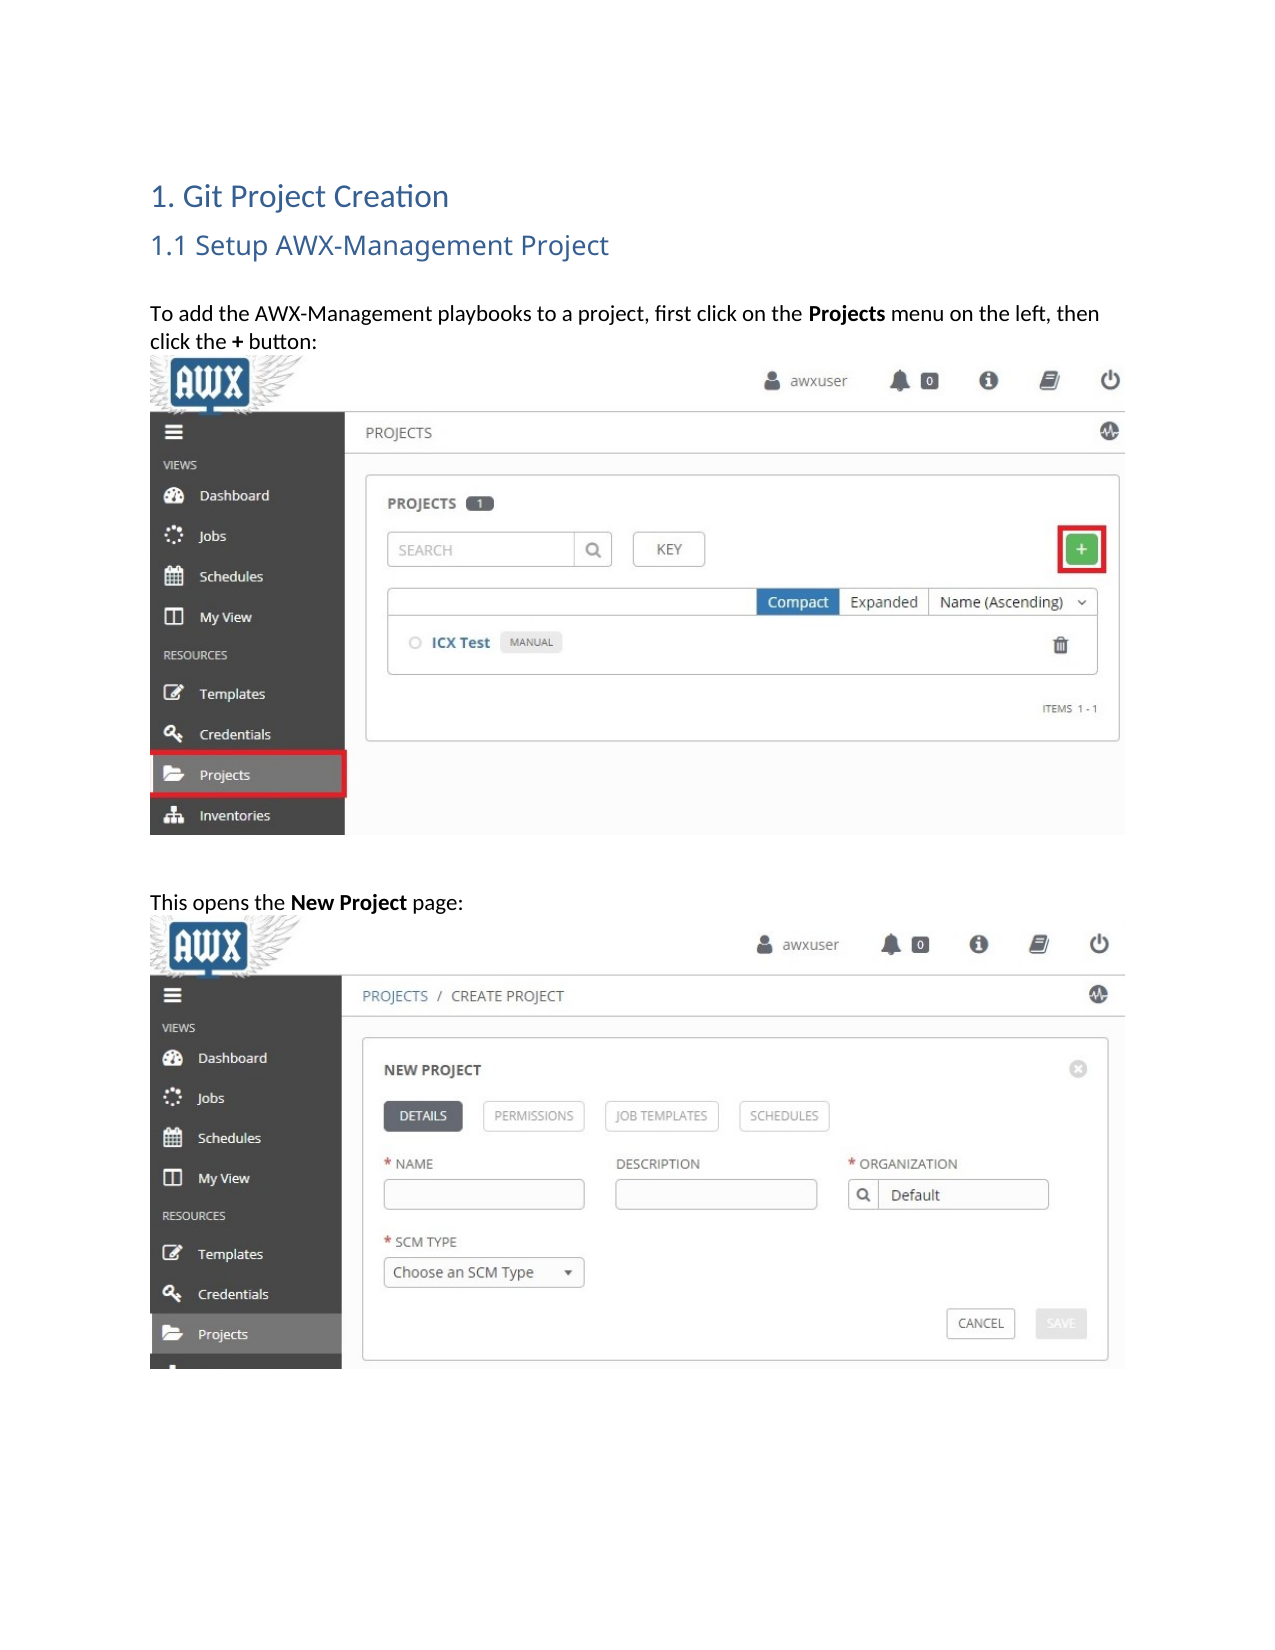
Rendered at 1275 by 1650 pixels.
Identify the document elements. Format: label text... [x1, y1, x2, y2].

text This opens the New Project page: [150, 888, 1125, 915]
subtitle 1. Git Project Creation [150, 175, 1125, 216]
picture [150, 915, 1125, 1369]
subtitle 1.1 Setup AWX-Management Project [150, 226, 1125, 263]
text To add the AWX-Management playbooks to a project, first click on the Projects menu on the left, then click the + button: [150, 299, 1125, 355]
picture [150, 355, 1125, 835]
